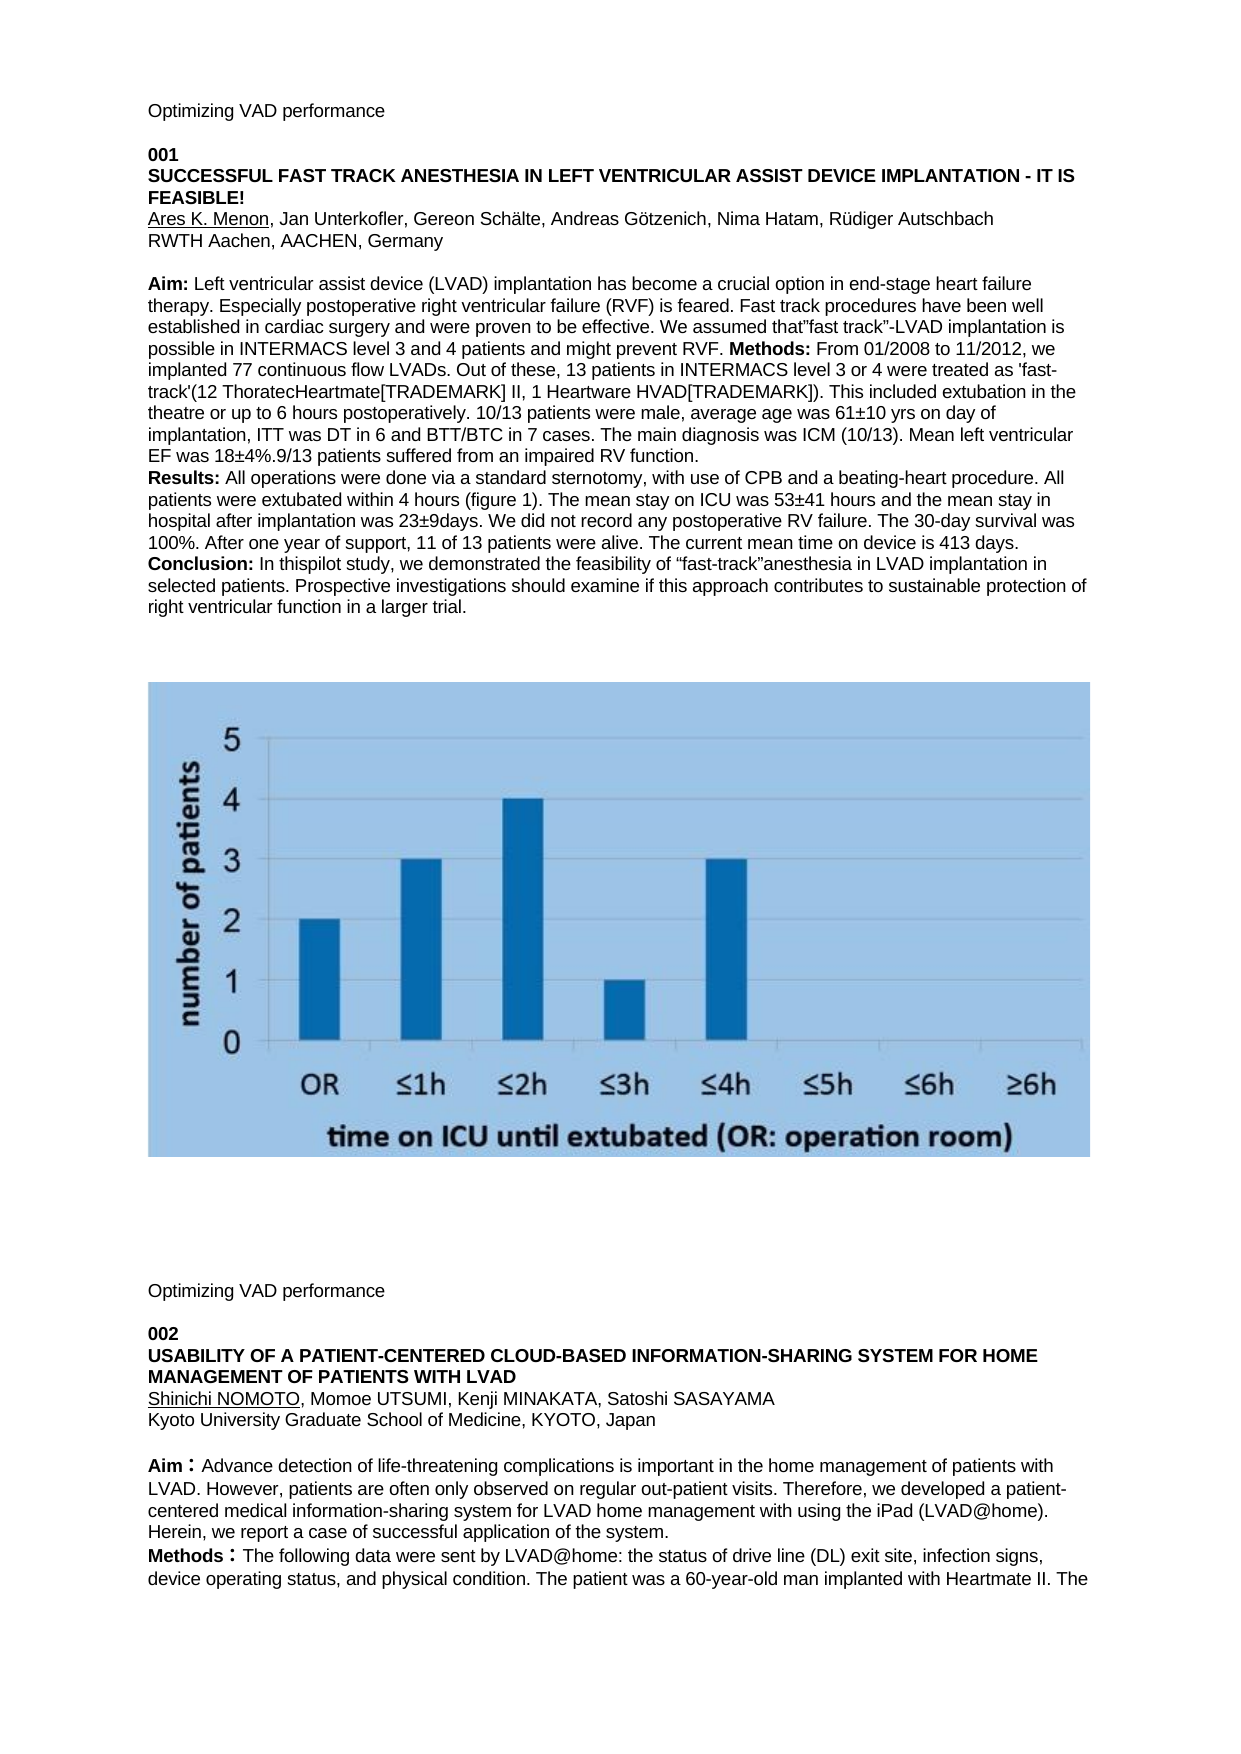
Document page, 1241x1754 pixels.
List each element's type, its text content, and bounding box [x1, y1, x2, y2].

text USABILITY OF A PATIENT-CENTERED CLOUD-BASED INFORMATION-SHARING SYSTEM FOR HOME MANAGEMENT OF PATIENTS WITH LVAD [148, 1344, 1090, 1388]
text Shinichi NOMOTO, Momoe UTSUMI, Kenji MINAKATA, Satoshi SASAYAMA [148, 1388, 1090, 1409]
text SUCCESSFUL FAST TRACK ANESTHESIA IN LEFT VENTRICULAR ASSIST DEVICE IMPLANTATION - IT IS FEASIBLE! [148, 165, 1090, 208]
text Aim：Advance detection of life-threatening complications is important in the home management of patients with LVAD. However, patients are often only observed on regular out-patient visits. Therefore, we developed a patient-centered medical information-sharing system for LVAD home management with using the iPad (LVAD@home). Herein, we report a case of successful application of the system. [148, 1452, 1090, 1543]
text Optimizing VAD performance [148, 100, 1090, 122]
text Aim: Left ventricular assist device (LVAD) implantation has become a crucial option in end-stage heart failure therapy. Especially postoperative right ventricular failure (RVF) is feared. Fast track procedures have been well established in cardiac surgery and were proven to be effective. We assumed that”fast track”-LVAD implantation is possible in INTERMACS level 3 and 4 patients and might prevent RVF. Methods: From 01/2008 to 11/2012, we implanted 77 continuous flow LVADs. Out of these, 13 patients in INTERMACS level 3 or 4 were treated as 'fast-track'(12 ThoratecHeartmate[TRADEMARK] II, 1 Heartware HVAD[TRADEMARK]). This included extubation in the theatre or up to 6 hours postoperatively. 10/13 patients were male, average age was 61±10 yrs on day of implantation, ITT was DT in 6 and BTT/BTC in 7 cases. The main diagnosis was ICM (10/13). Mean left ventricular EF was 18±4%.9/13 patients suffered from an impaired RV function. [148, 273, 1090, 467]
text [148, 1543, 1090, 1590]
text 001 [148, 143, 1090, 165]
text Results: All operations were done via a standard sternotomy, with use of CPB and a beating-heart procedure. All patients were extubated within 4 hours (figure 1). The mean stay on ICU was 53±41 hours and the mean stay in hospital after implantation was 23±9days. We did not record any postoperative RV failure. The 30-day survival was 100%. After one year of support, 11 of 13 patients were alive. The current mean time on device is 413 days. Conclusion: In thispilot study, we demonstrated the feasibility of “fast-track”anesthesia in LVAD implantation in selected patients. Prospective investigations should examine if this approach contributes to sustainable protection of right ventricular function in a larger trial. [148, 467, 1090, 618]
text 002 [148, 1323, 1090, 1344]
text RWTH Aachen, AACHEN, Germany [148, 230, 1090, 251]
text Ares K. Menon, Jan Unterkofler, Gereon Schälte, Andreas Götzenich, Nima Hatam, Rüdiger Autschbach [148, 208, 1090, 230]
picture [147, 682, 1091, 1157]
text Kyoto University Graduate School of Medicine, KYOTO, Japan [148, 1409, 1090, 1431]
text Optimizing VAD performance [148, 1232, 1090, 1301]
